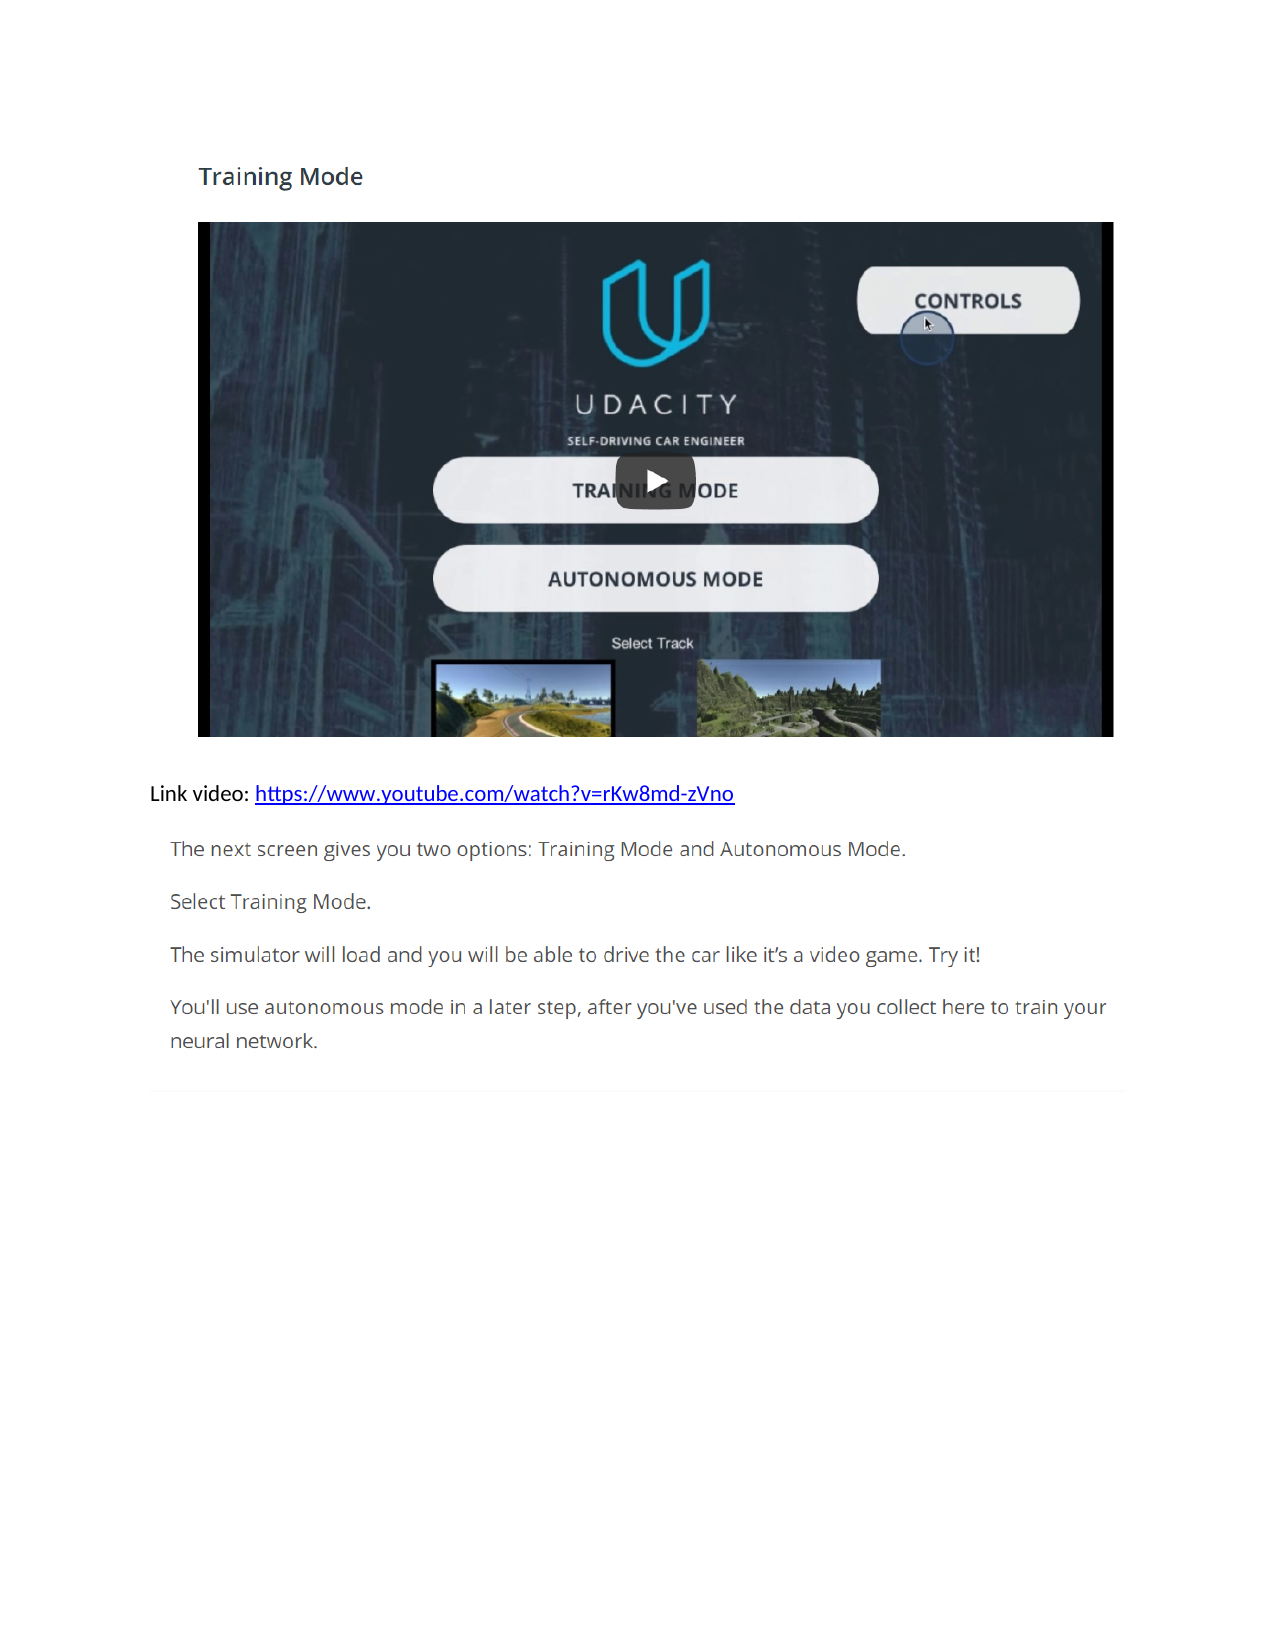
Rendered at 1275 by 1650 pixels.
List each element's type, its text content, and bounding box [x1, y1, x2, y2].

picture [150, 809, 1125, 1092]
text Link video: https://www.youtube.com/watch?v=rKw8md-zVno [150, 779, 1125, 809]
picture [150, 150, 1125, 761]
